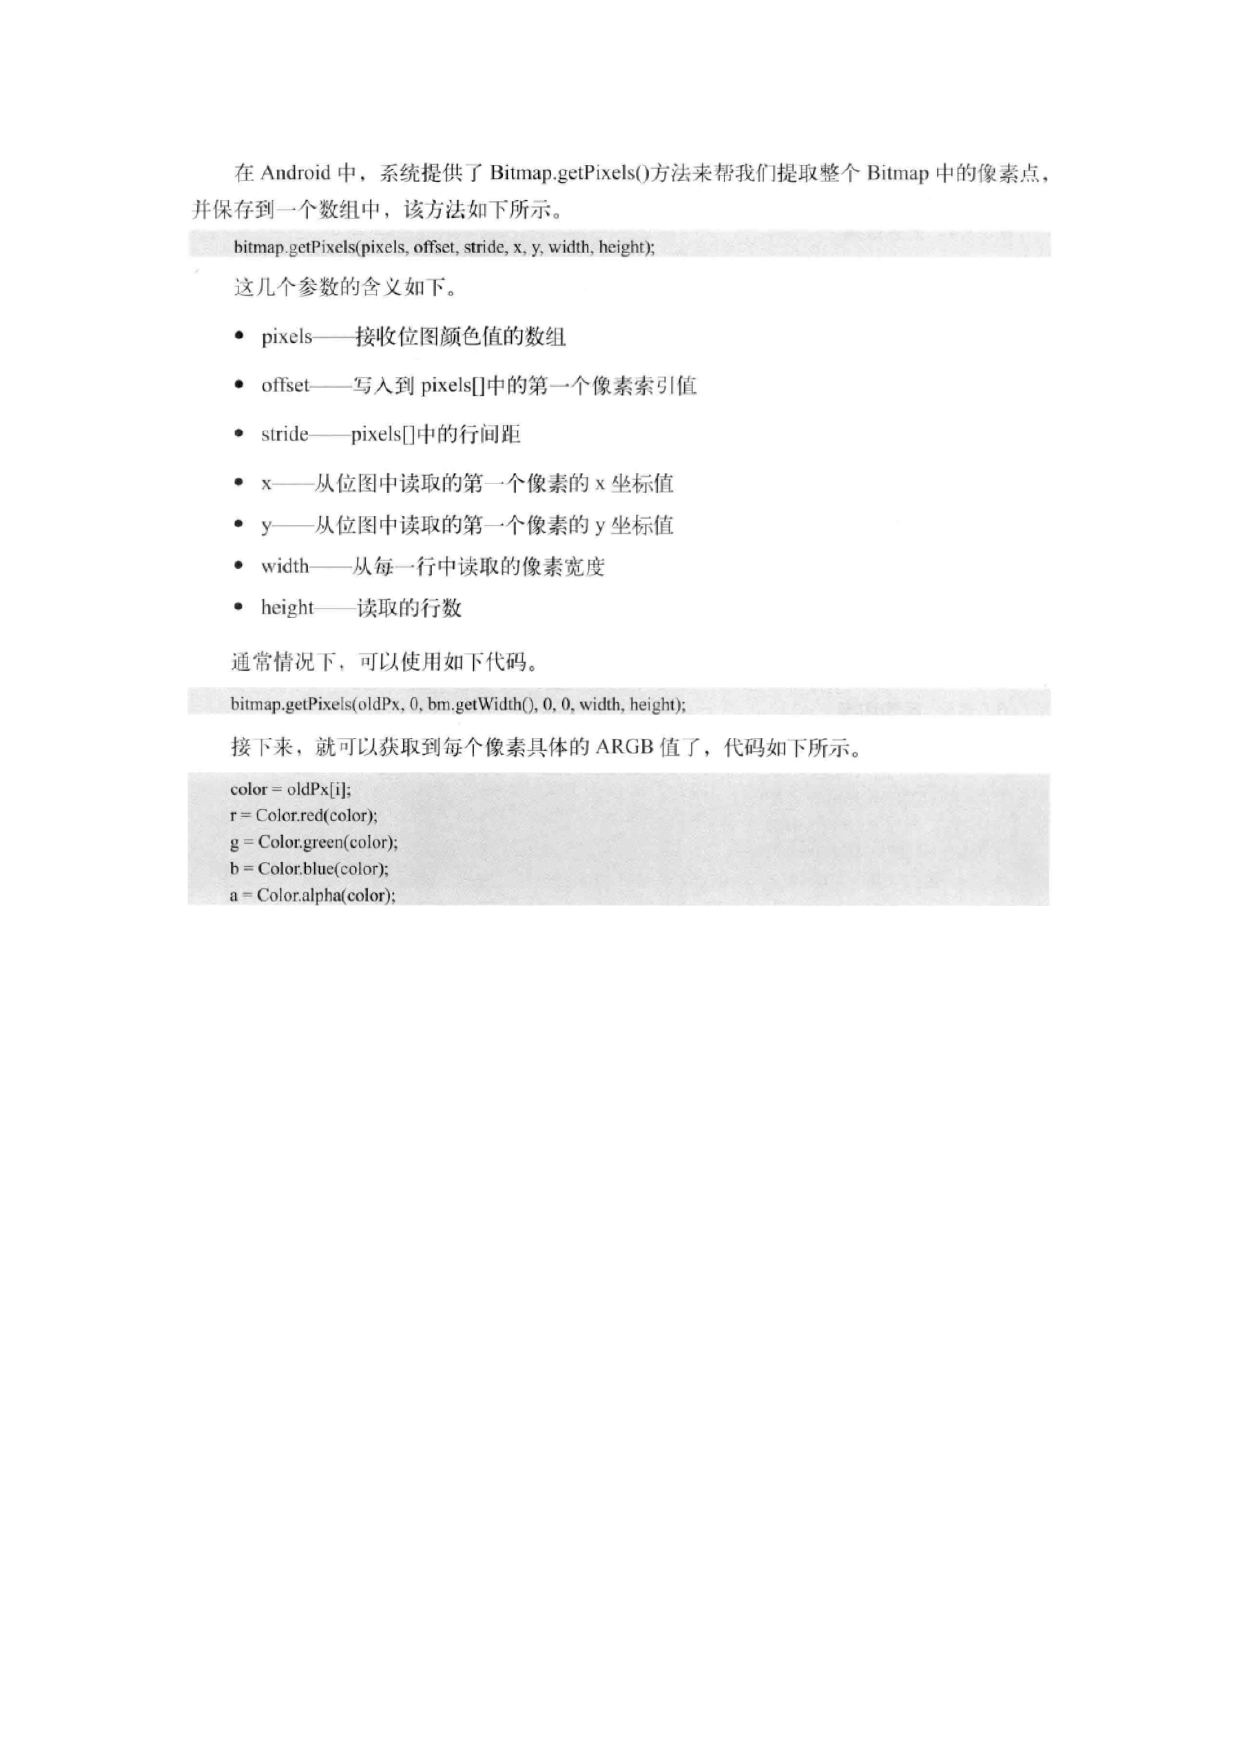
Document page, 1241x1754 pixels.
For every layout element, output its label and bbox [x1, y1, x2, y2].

picture [187, 649, 1052, 906]
picture [187, 162, 1052, 618]
